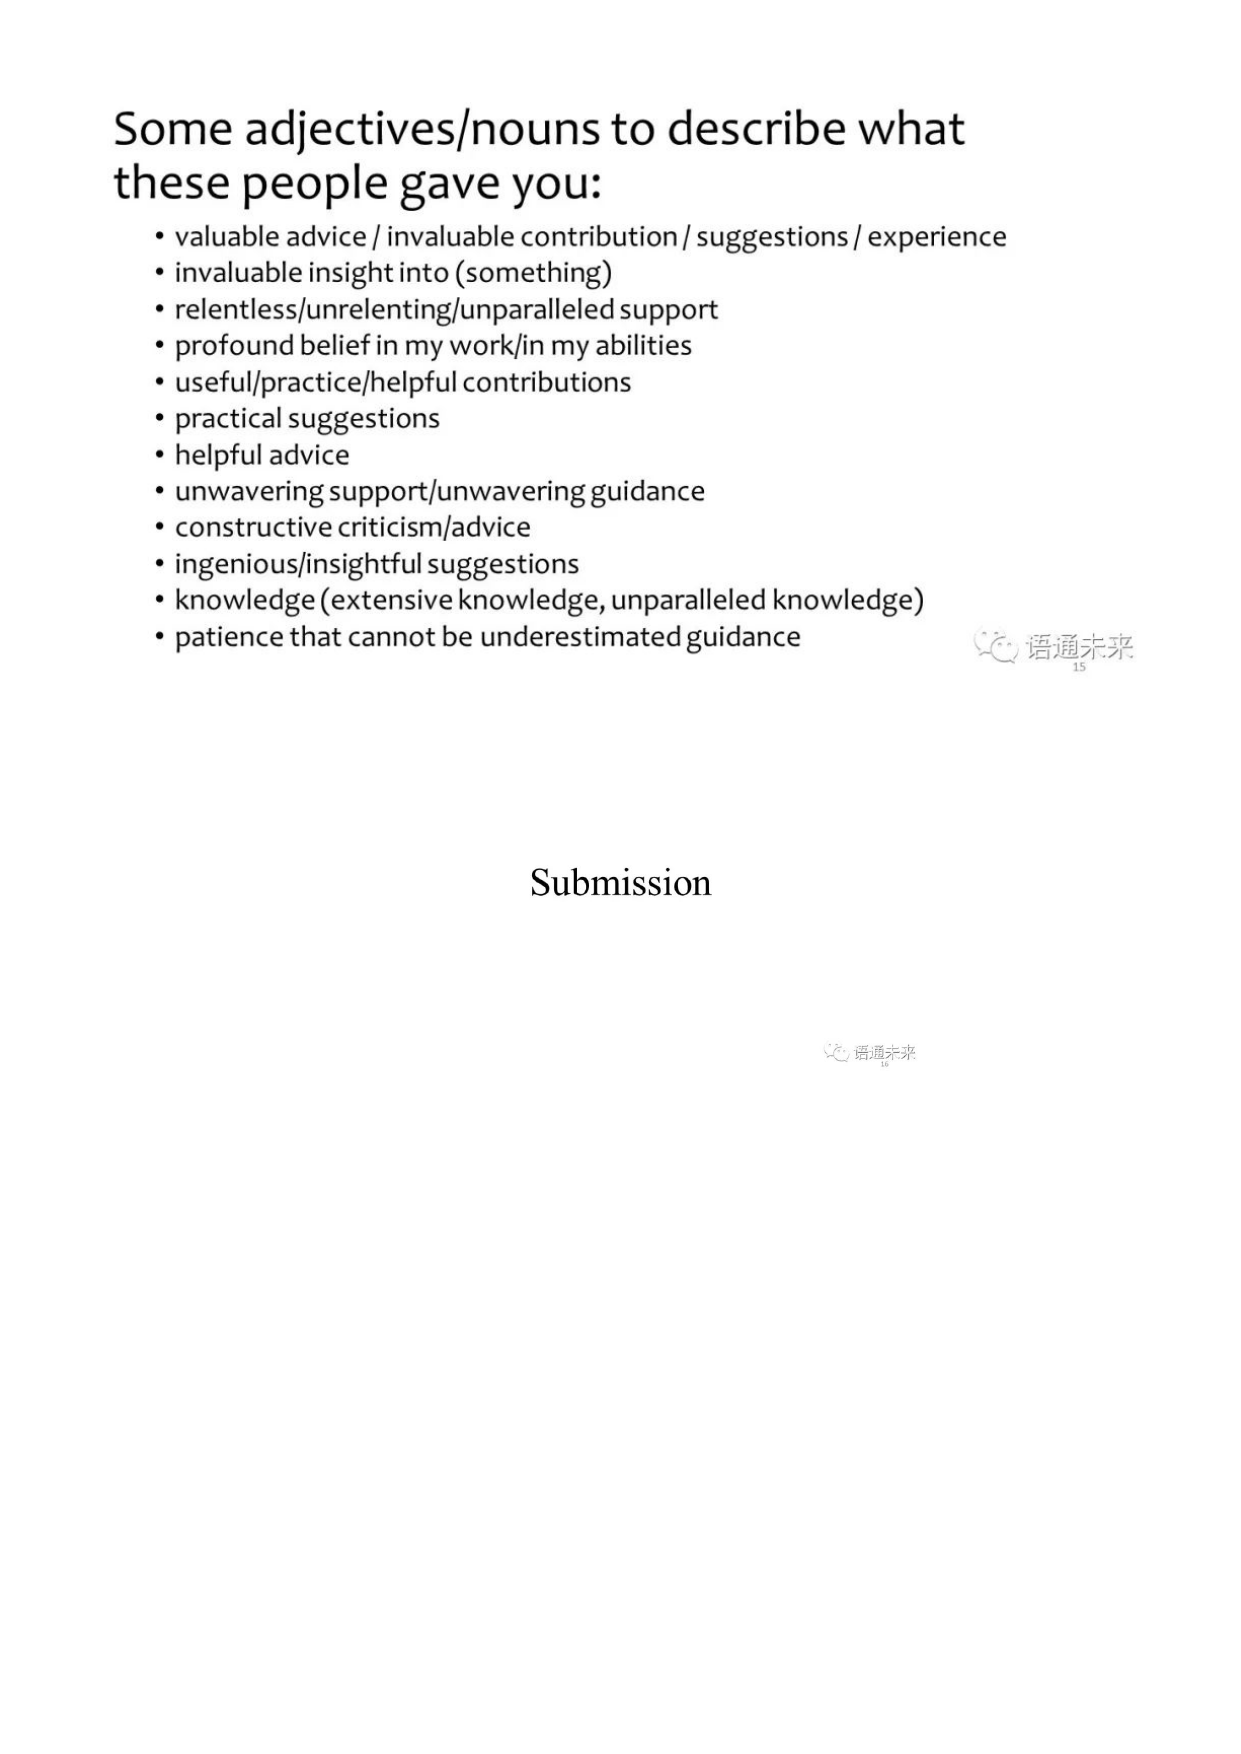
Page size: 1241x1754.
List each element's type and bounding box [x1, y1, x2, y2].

picture [305, 724, 936, 1080]
picture [75, 78, 1169, 695]
